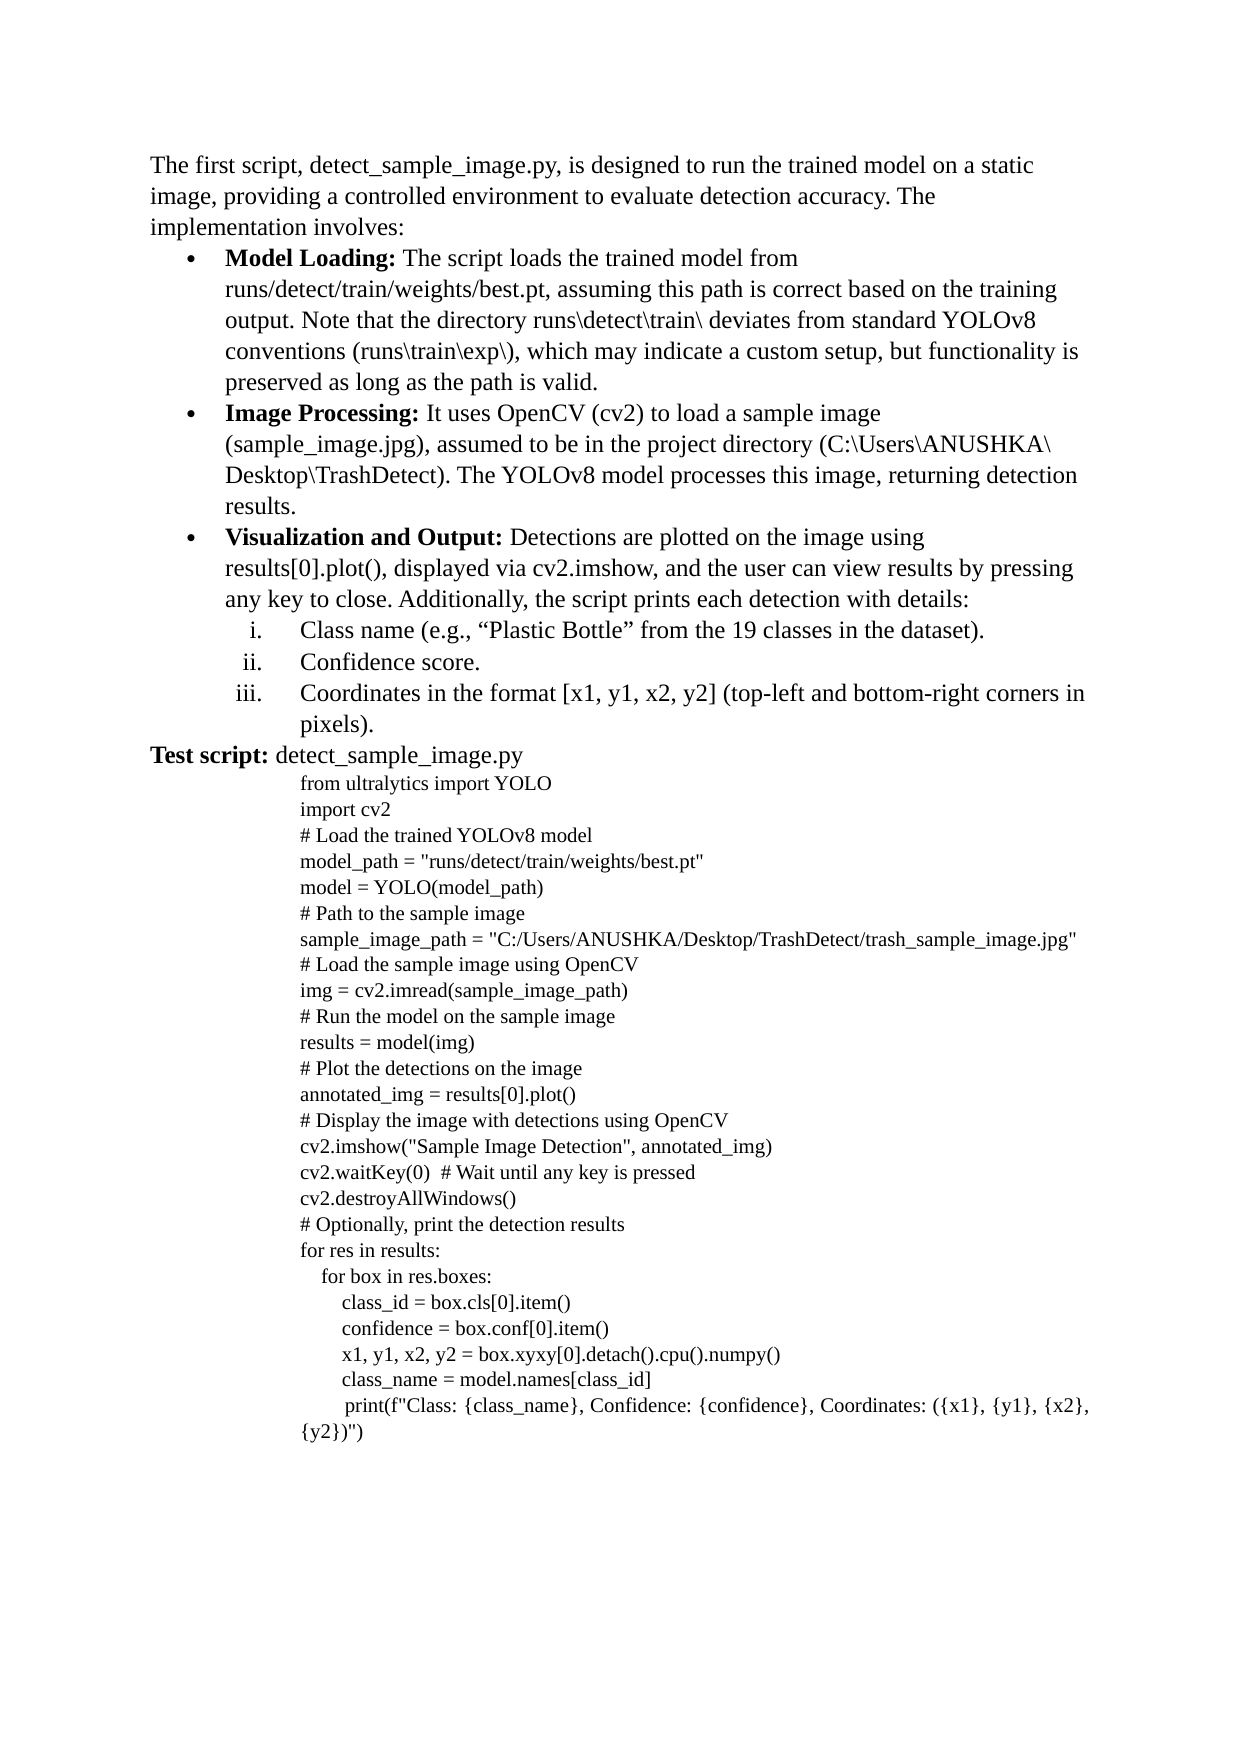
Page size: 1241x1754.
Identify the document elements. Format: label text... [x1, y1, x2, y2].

list Class name (e.g., “Plastic Bottle” from the 19 classes in the dataset). [262, 616, 1090, 644]
list Confidence score. [262, 647, 1090, 675]
list Image Processing: It uses OpenCV (cv2) to load a sample image (sample_image.jpg), assumed to be in the project directory (C:\Users\ANUSHKA\Desktop\TrashDetect). The YOLOv8 model processes this image, returning detection results. [187, 398, 1090, 520]
text cv2.waitKey(0) # Wait until any key is pressed [300, 1160, 1090, 1184]
text for res in results: [300, 1238, 1090, 1262]
text x1, y1, x2, y2 = box.xyxy[0].detach().cpu().numpy() [300, 1341, 1090, 1366]
text # Run the model on the sample image [300, 1004, 1090, 1028]
text # Optionally, print the detection results [300, 1212, 1090, 1236]
text print(f"Class: {class_name}, Confidence: {confidence}, Coordinates: ({x1}, {y1}, {x2}, {y2})") [300, 1393, 1090, 1443]
text # Load the sample image using OpenCV [300, 952, 1090, 976]
text cv2.destroyAllWindows() [300, 1186, 1090, 1210]
text results = model(img) [300, 1030, 1090, 1054]
text model_path = "runs/detect/train/weights/best.pt" [300, 849, 1090, 873]
text img = cv2.imread(sample_image_path) [300, 978, 1090, 1002]
text annotated_img = results[0].plot() [300, 1082, 1090, 1106]
list Visualization and Output: Detections are plotted on the image using results[0].plot(), displayed via cv2.imshow, and the user can view results by pressing any key to close. Additionally, the script prints each detection with details: [187, 522, 1090, 613]
text # Plot the detections on the image [300, 1056, 1090, 1080]
text The first script, detect_sample_image.py, is designed to run the trained model on a static image, providing a controlled environment to evaluate detection accuracy. The implementation involves: [150, 150, 1090, 241]
text # Path to the sample image [300, 901, 1090, 924]
list Coordinates in the format [x1, y1, x2, y2] (top-left and bottom-right corners in pixels). [262, 678, 1090, 737]
text model = YOLO(model_path) [300, 874, 1090, 899]
text confidence = box.conf[0].item() [300, 1316, 1090, 1339]
text cv2.imshow("Sample Image Detection", annotated_img) [300, 1134, 1090, 1158]
text for box in res.boxes: [300, 1264, 1090, 1288]
text class_name = model.names[class_id] [300, 1367, 1090, 1391]
text Test script: detect_sample_image.py [150, 740, 1090, 768]
text sample_image_path = "C:/Users/ANUSHKA/Desktop/TrashDetect/trash_sample_image.jpg" [300, 926, 1090, 951]
list Model Loading: The script loads the trained model from runs/detect/train/weights/best.pt, assuming this path is correct based on the training output. Note that the directory runs\detect\train\ deviates from standard YOLOv8 conventions (runs\train\exp\), which may indicate a custom setup, but functionality is preserved as long as the path is valid. [187, 243, 1090, 396]
text # Load the trained YOLOv8 model [300, 823, 1090, 847]
text import cv2 [300, 797, 1090, 821]
text from ultralytics import YOLO [300, 771, 1090, 795]
text # Display the image with detections using OpenCV [300, 1108, 1090, 1132]
text class_id = box.cls[0].item() [300, 1289, 1090, 1314]
